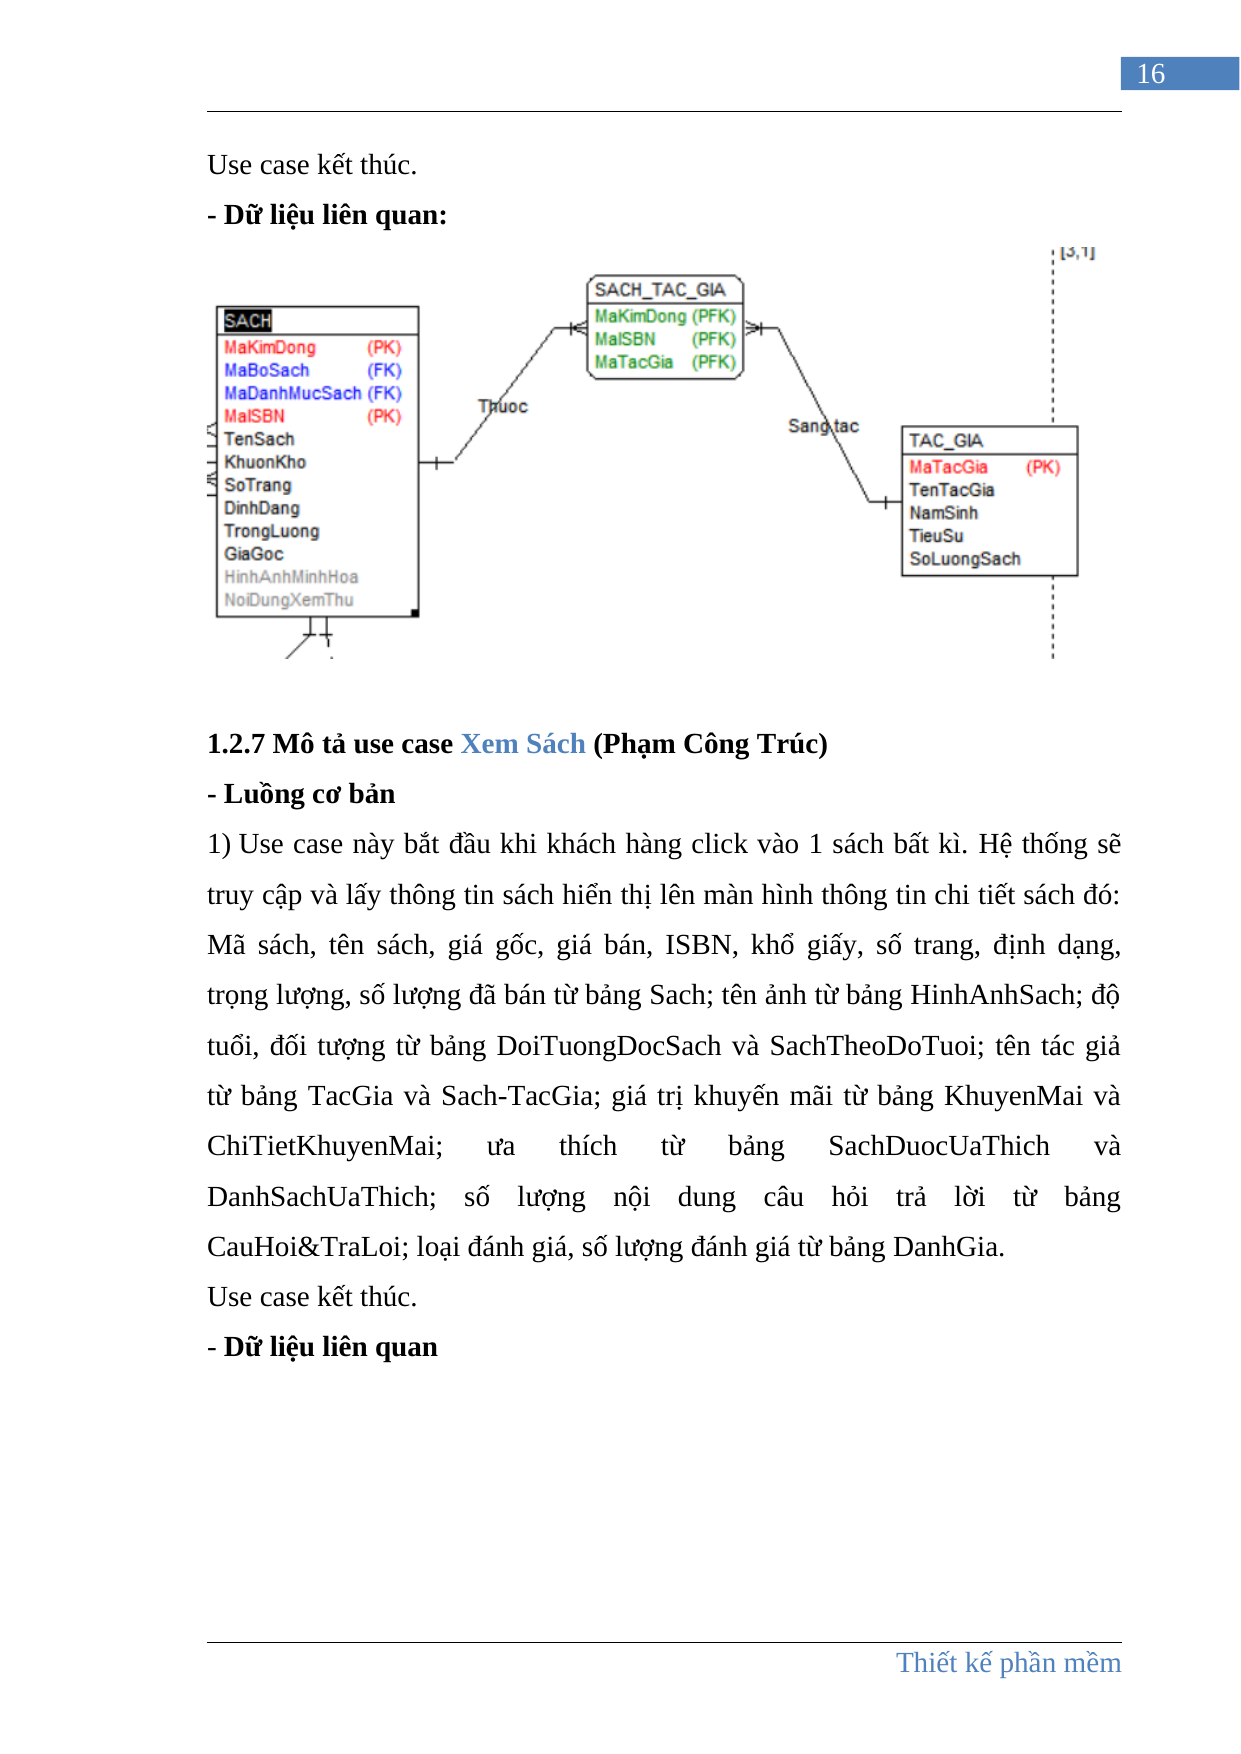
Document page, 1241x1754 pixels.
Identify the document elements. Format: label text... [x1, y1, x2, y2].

text - Dữ liệu liên quan: [207, 197, 1122, 231]
picture [206, 247, 1121, 659]
list - Dữ liệu liên quan [207, 1329, 1122, 1363]
text 1.2.7 Mô tả use case Xem Sách (Phạm Công Trúc) [207, 726, 1122, 759]
text Use case kết thúc. [207, 147, 1122, 181]
text - Luồng cơ bản [207, 776, 1122, 810]
list Use case kết thúc. [207, 1279, 1122, 1313]
list Use case này bắt đầu khi khách hàng click vào 1 sách bất kì. Hệ thống sẽ truy cập và lấy thông tin sách hiển thị lên màn hình thông tin chi tiết sách đó: Mã sách, tên sách, giá gốc, giá bán, ISBN, khổ giấy, số trang, định dạng, trọng lượng, số lượng đã bán từ bảng Sach; tên ảnh từ bảng HinhAnhSach; độ tuổi, đối tượng từ bảng DoiTuongDocSach và SachTheoDoTuoi; tên tác giả từ bảng TacGia và Sach-TacGia; giá trị khuyến mãi từ bảng KhuyenMai và ChiTietKhuyenMai; ưa thích từ bảng SachDuocUaThich và DanhSachUaThich; số lượng nội dung câu hỏi trả lời từ bảng CauHoi&TraLoi; loại đánh giá, số lượng đánh giá từ bảng DanhGia. [207, 826, 1122, 1262]
